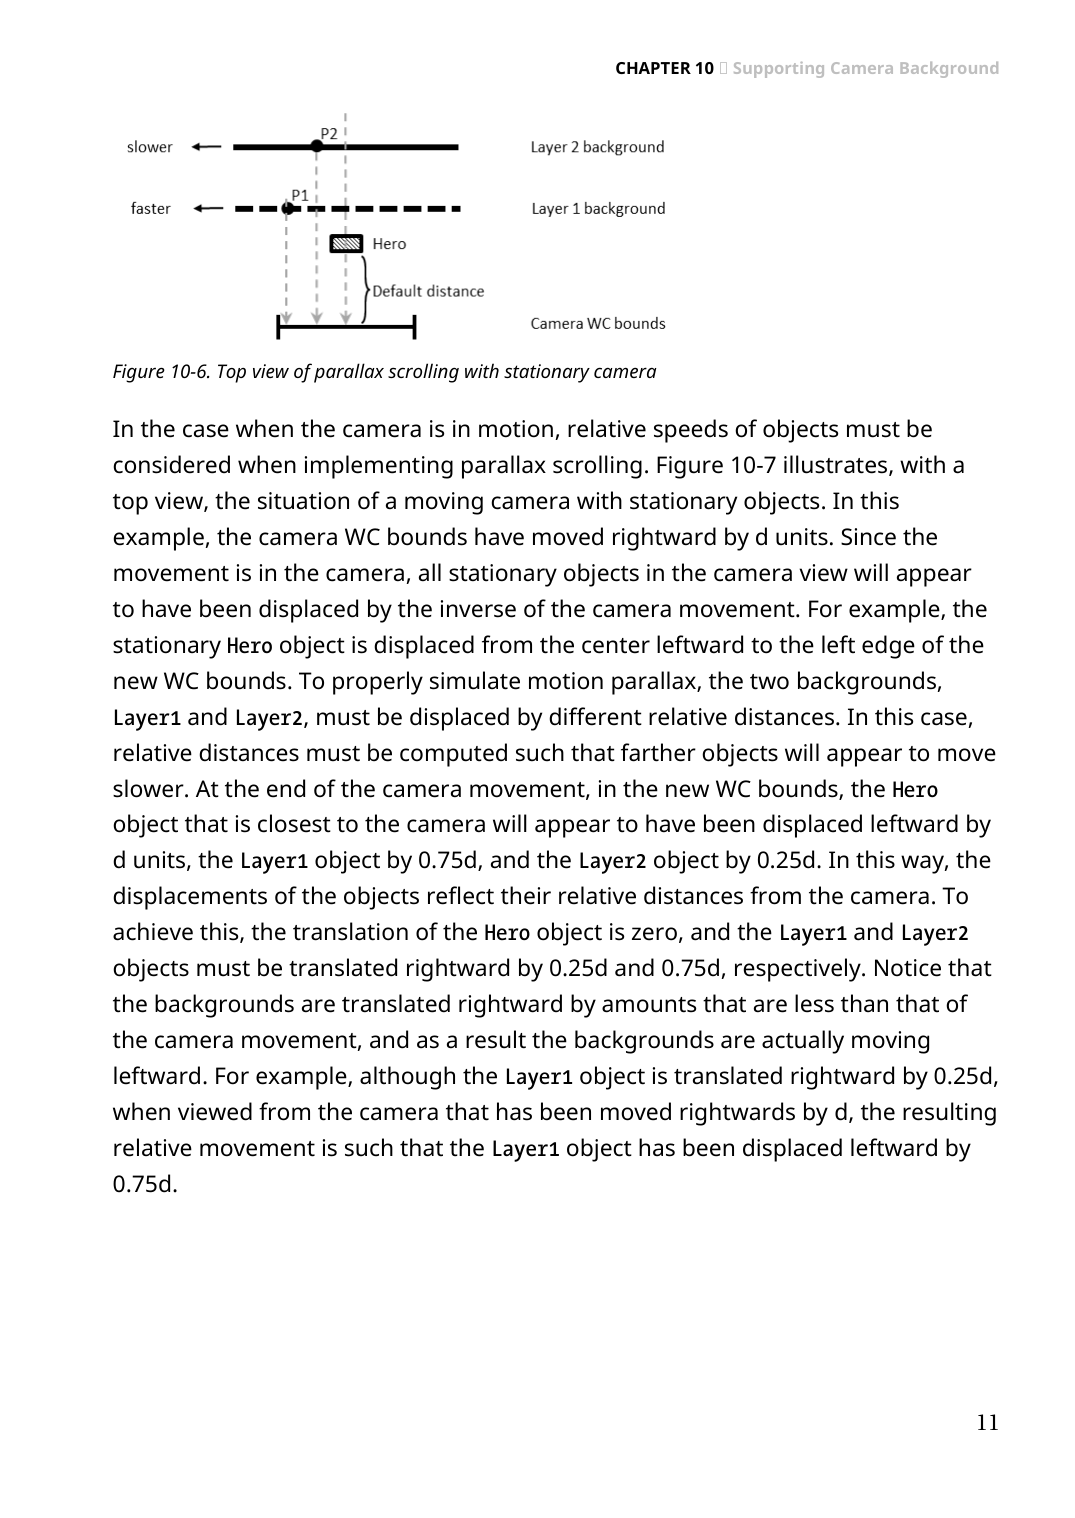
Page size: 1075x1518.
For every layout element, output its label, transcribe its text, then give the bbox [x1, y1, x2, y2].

picture [112, 112, 693, 344]
text Figure 10-6. Top view of parallax scrolling with stationary camera [112, 359, 1000, 384]
text In the case when the camera is in motion, relative speeds of objects must be considered when implementing parallax scrolling. Figure 10-7 illustrates, with a top view, the situation of a moving camera with stationary objects. In this example, the camera WC bounds have moved rightward by d units. Since the movement is in the camera, all stationary objects in the camera view will appear to have been displaced by the inverse of the camera movement. For example, the stationary Hero object is displaced from the center leftward to the left edge of the new WC bounds. To properly simulate motion parallax, the two backgrounds, Layer1 and Layer2, must be displaced by different relative distances. In this case, relative distances must be computed such that farther objects will appear to move slower. At the end of the camera movement, in the new WC bounds, the Hero object that is closest to the camera will appear to have been displaced leftward by d units, the Layer1 object by 0.75d, and the Layer2 object by 0.25d. In this way, the displacements of the objects reflect their relative distances from the camera. To achieve this, the translation of the Hero object is zero, and the Layer1 and Layer2 objects must be translated rightward by 0.25d and 0.75d, respectively. Notice that the backgrounds are translated rightward by amounts that are less than that of the camera movement, and as a result the backgrounds are actually moving leftward. For example, although the Layer1 object is translated rightward by 0.25d, when viewed from the camera that has been moved rightwards by d, the resulting relative movement is such that the Layer1 object has been displaced leftward by 0.75d. [112, 413, 1000, 1199]
